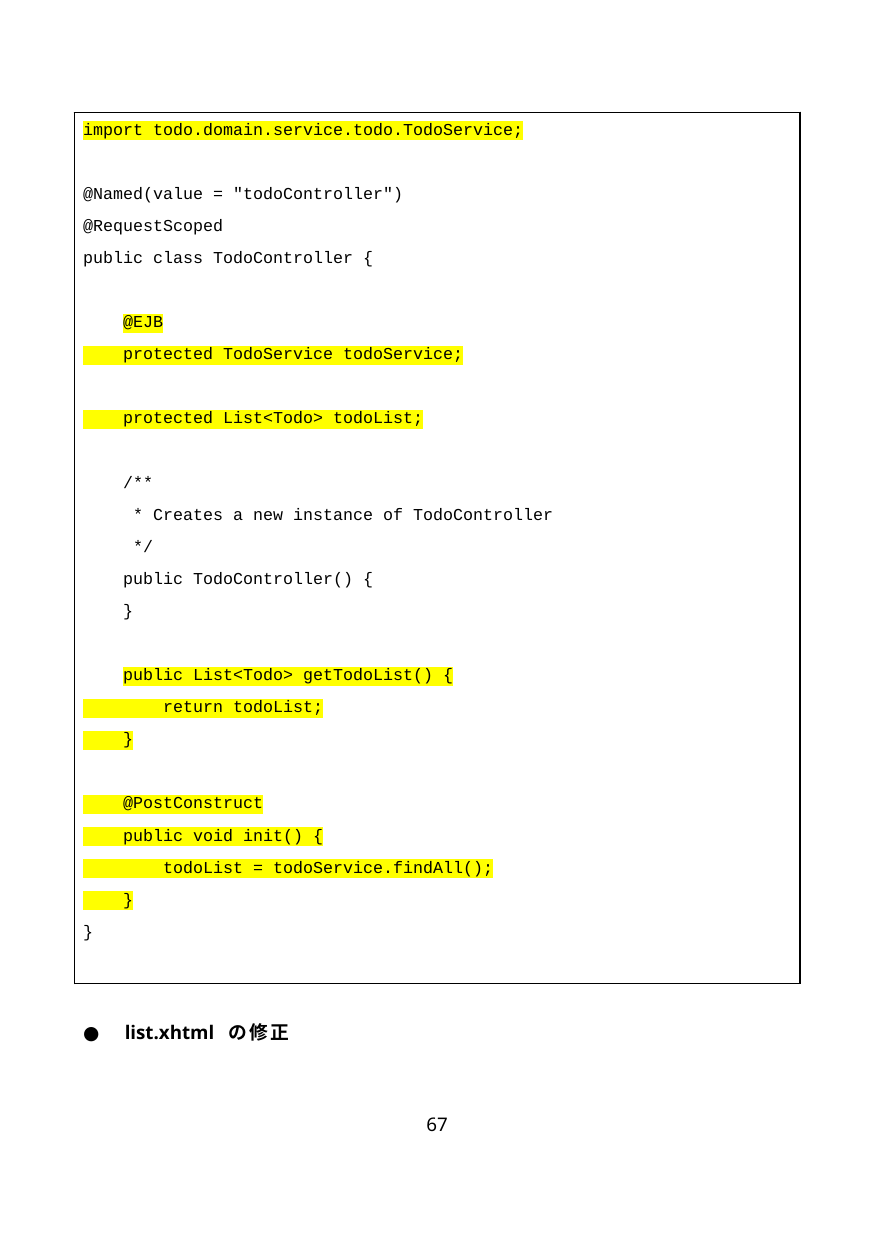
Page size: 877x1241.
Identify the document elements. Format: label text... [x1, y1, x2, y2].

text protected List<Todo> todoList; [83, 403, 791, 436]
text } [83, 724, 791, 756]
text todoList = todoService.findAll(); [83, 853, 791, 885]
subtitle list.xhtmlの修正 [83, 1016, 791, 1048]
text @Named(value = "todoController") [83, 179, 791, 211]
text @EJB [83, 307, 791, 339]
text } [83, 596, 791, 628]
text return todoList; [83, 692, 791, 724]
text public void init() { [83, 821, 791, 853]
text protected TodoService todoService; [83, 339, 791, 371]
text } [83, 917, 791, 949]
text public class TodoController { [83, 243, 791, 275]
text public TodoController() { [83, 564, 791, 596]
text * Creates a new instance of TodoController [83, 500, 791, 532]
text } [83, 885, 791, 917]
text @RequestScoped [83, 211, 791, 243]
text /** [83, 468, 791, 500]
text import todo.domain.service.todo.TodoService; [75, 113, 799, 147]
text public List<Todo> getTodoList() { [83, 660, 791, 692]
text */ [83, 532, 791, 564]
text @PostConstruct [83, 788, 791, 821]
